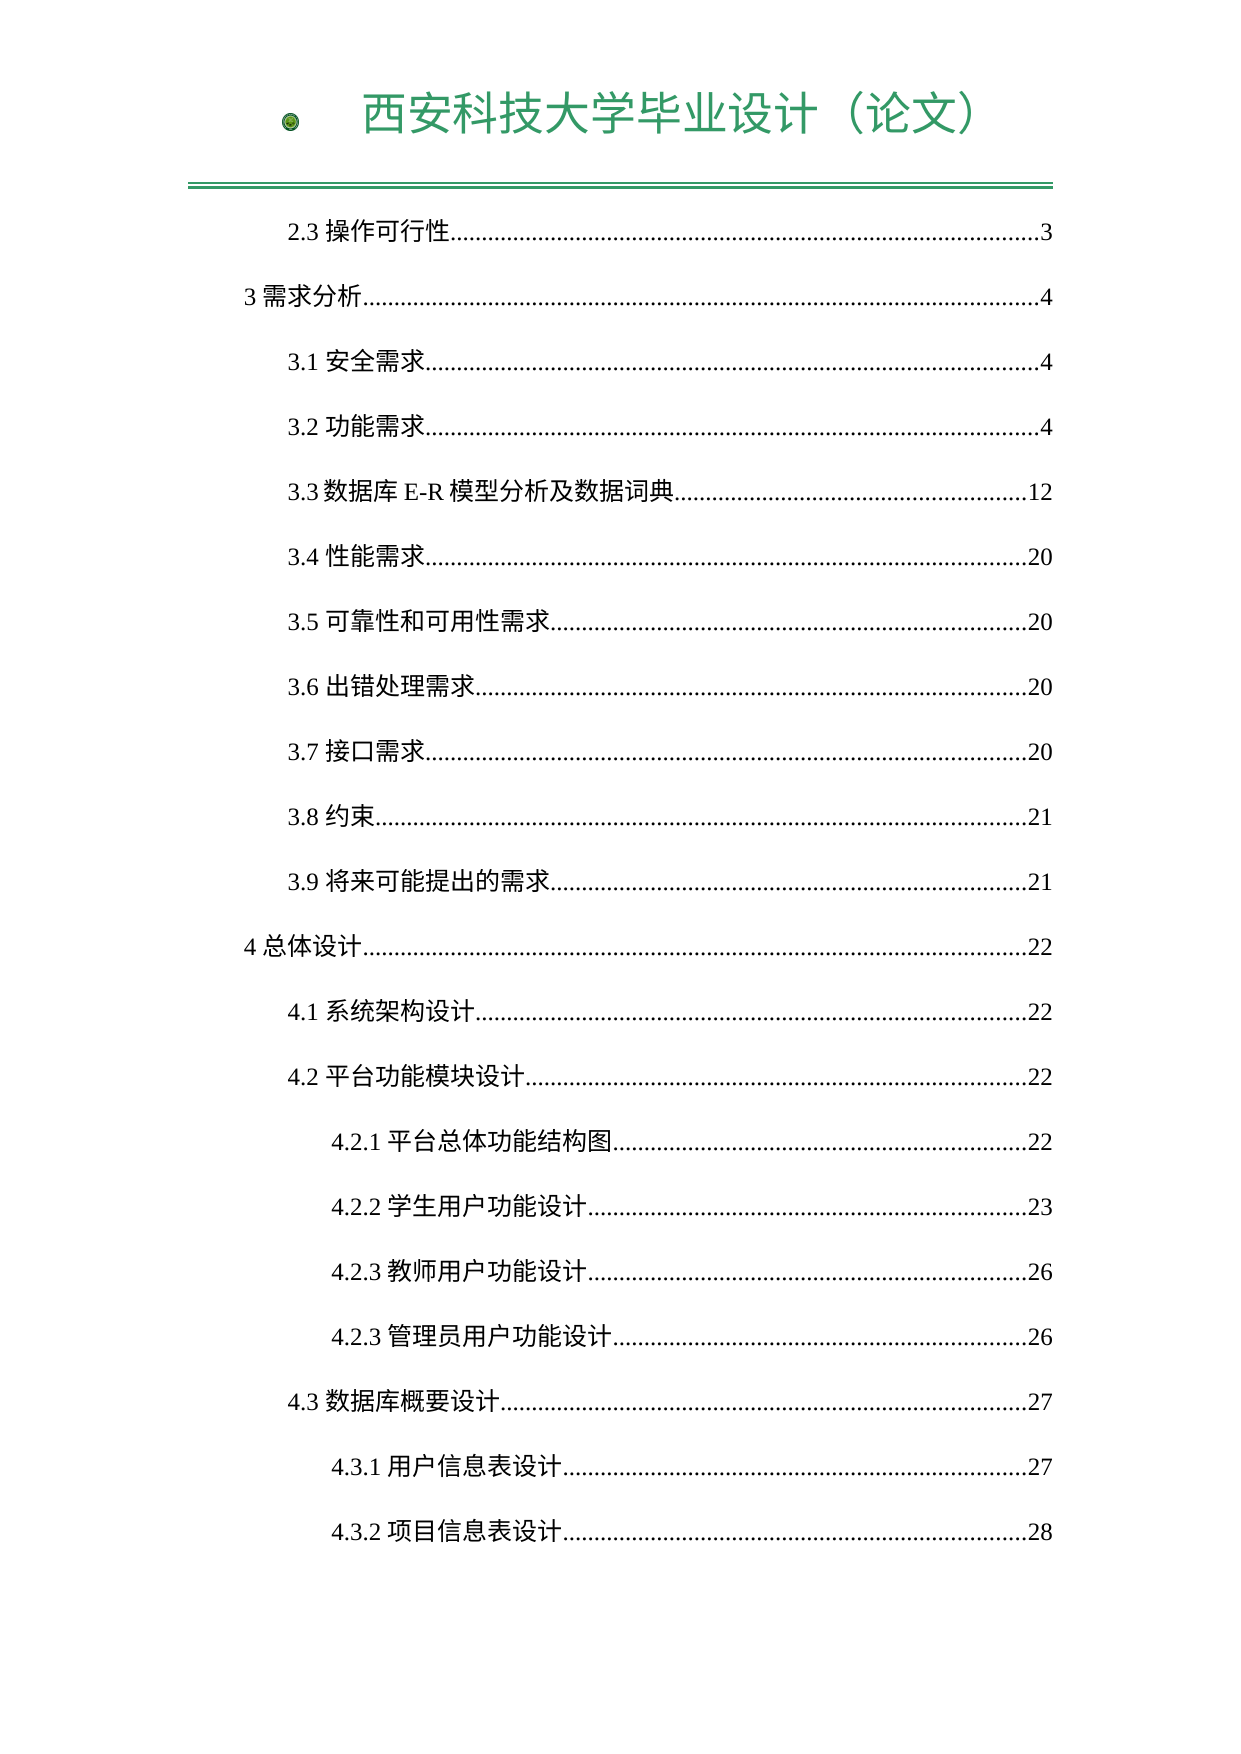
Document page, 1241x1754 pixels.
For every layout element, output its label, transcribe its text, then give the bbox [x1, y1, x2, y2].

text 4.2.2 学生用户功能设计 23 [275, 1172, 1053, 1237]
text 4.2.3 管理员用户功能设计 26 [275, 1302, 1053, 1367]
text 3.4 性能需求 20 [231, 522, 1053, 587]
text 4.2.3 教师用户功能设计 26 [275, 1237, 1053, 1302]
text 4.2.1 平台总体功能结构图 22 [275, 1107, 1053, 1172]
text 3.8 约束 21 [231, 782, 1053, 847]
text 3.3数据库E-R模型分析及数据词典 12 [231, 457, 1053, 522]
text 3.1 安全需求 4 [231, 327, 1053, 392]
text 3.2 功能需求 4 [231, 392, 1053, 457]
text 4.3.2 项目信息表设计 28 [275, 1497, 1053, 1562]
text 4.3 数据库概要设计 27 [231, 1367, 1053, 1432]
text 3.6 出错处理需求 20 [231, 652, 1053, 717]
text 4.2 平台功能模块设计 22 [231, 1042, 1053, 1107]
text 4.1 系统架构设计 22 [231, 977, 1053, 1042]
text 3 需求分析 4 [187, 262, 1053, 327]
text 4 总体设计 22 [187, 912, 1053, 977]
picture [282, 113, 299, 131]
text 4.3.1 用户信息表设计 27 [275, 1432, 1053, 1497]
text 3.9 将来可能提出的需求 21 [231, 847, 1053, 912]
text 3.5 可靠性和可用性需求 20 [231, 587, 1053, 652]
text 3.7 接口需求 20 [231, 717, 1053, 782]
text 2.3 操作可行性 3 [231, 197, 1053, 262]
